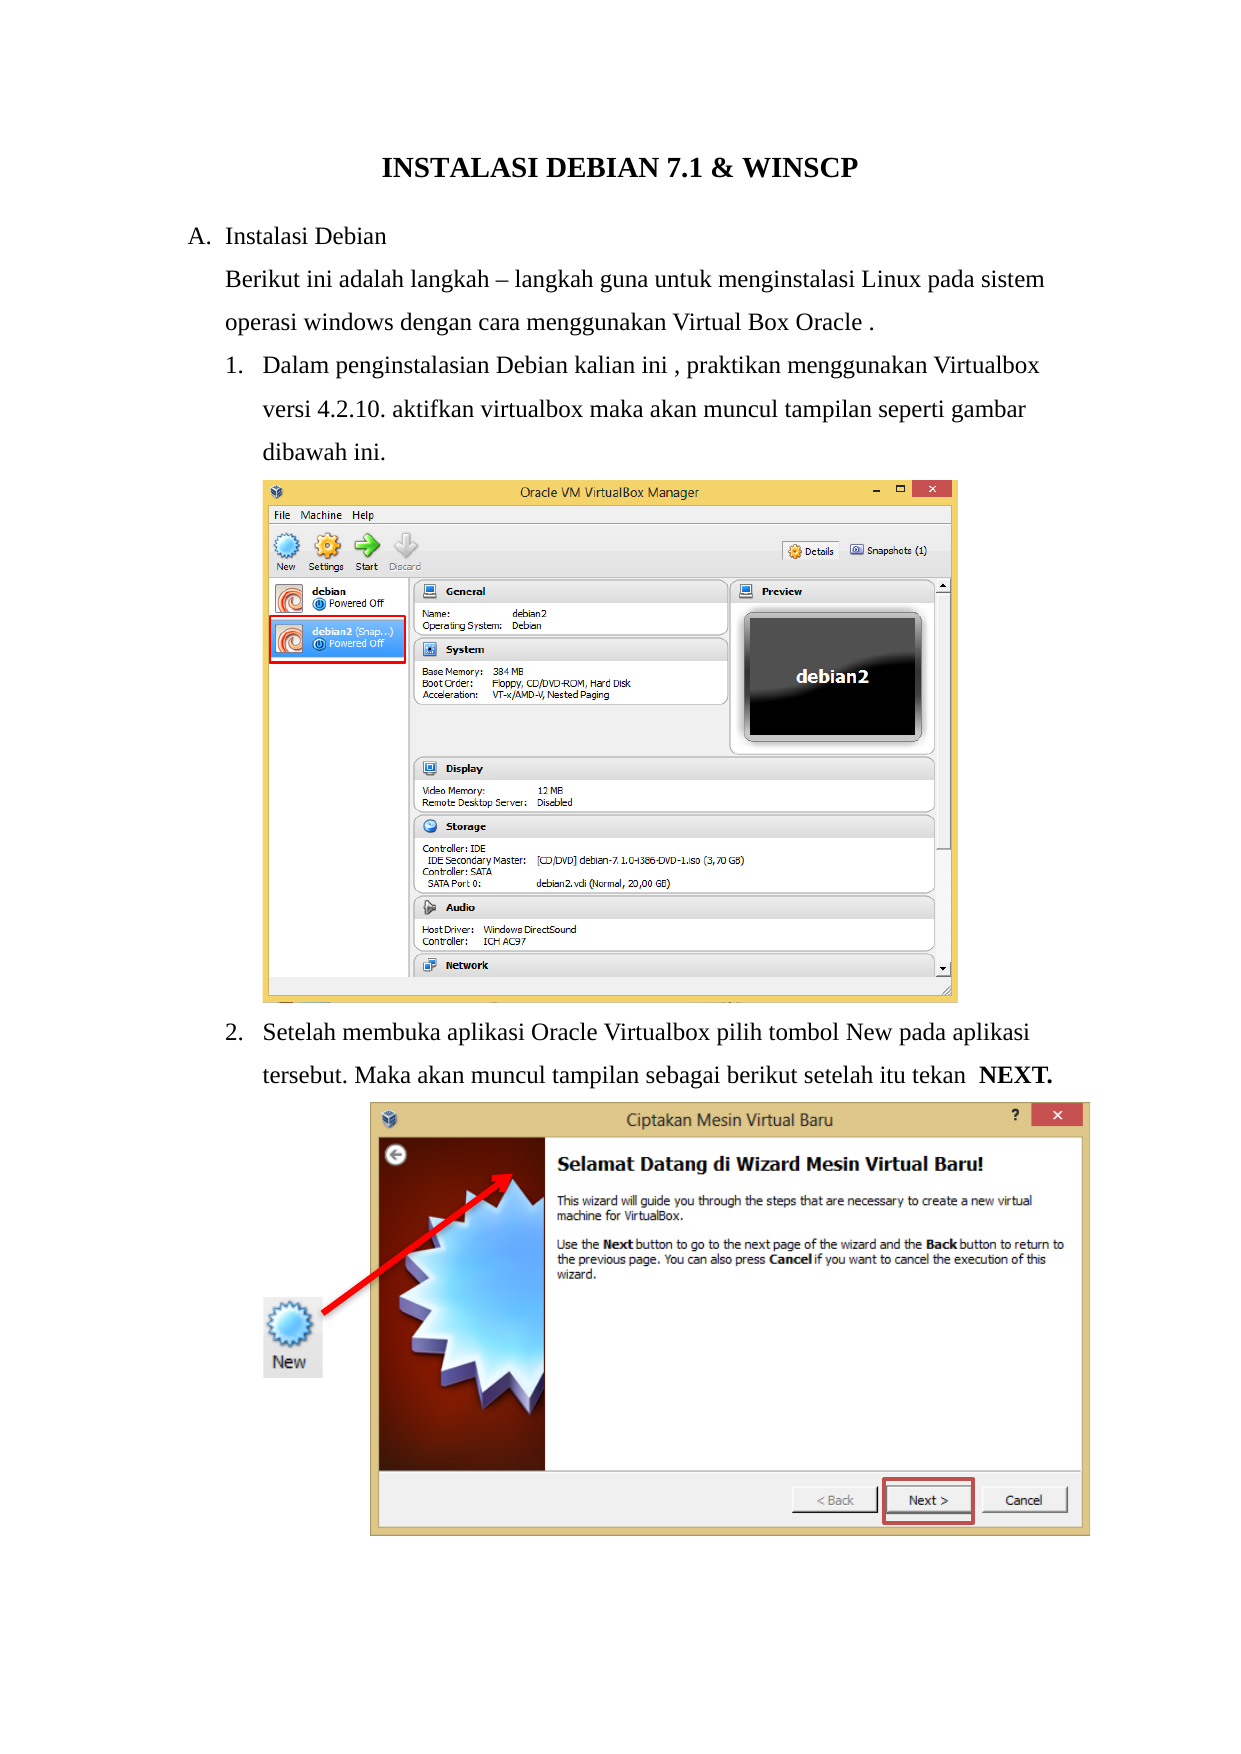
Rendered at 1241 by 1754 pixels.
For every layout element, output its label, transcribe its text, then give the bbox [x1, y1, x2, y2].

picture [262, 480, 958, 1003]
list Dalam penginstalasian Debian kalian ini , praktikan menggunakan Virtualbox versi 4.2.10. aktifkan virtualbox maka akan muncul tampilan seperti gambar dibawah ini. [225, 351, 1090, 466]
picture [263, 1297, 323, 1378]
list Instalasi Debian [187, 221, 1090, 250]
picture [370, 1102, 1091, 1536]
text INSTALASI DEBIAN 7.1 & WINSCP [150, 150, 1090, 183]
list Setelah membuka aplikasi Oracle Virtualbox pilih tombol New pada aplikasi tersebut. Maka akan muncul tampilan sebagai berikut setelah itu tekan NEXT. [225, 1017, 1090, 1088]
list Berikut ini adalah langkah – langkah guna untuk menginstalasi Linux pada sistem operasi windows dengan cara menggunakan Virtual Box Oracle . [225, 264, 1090, 336]
